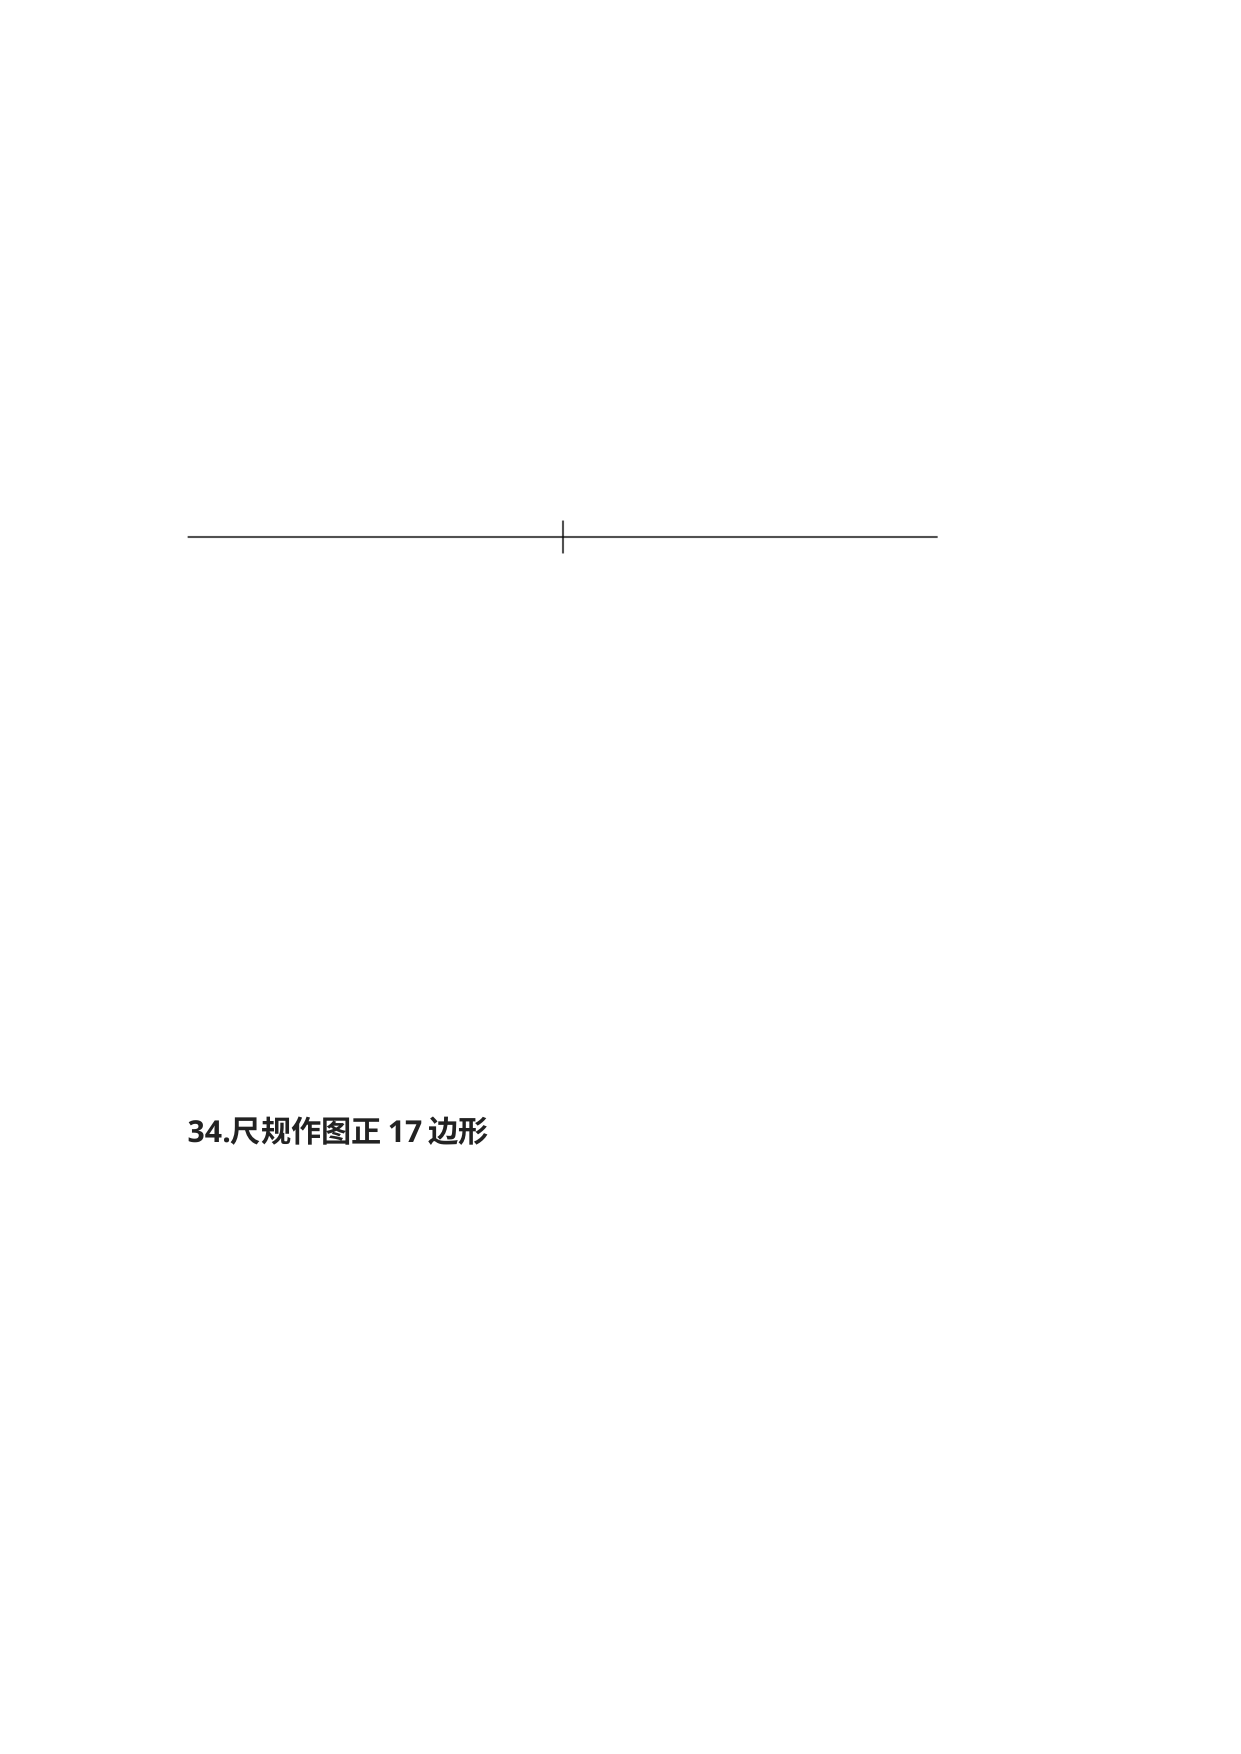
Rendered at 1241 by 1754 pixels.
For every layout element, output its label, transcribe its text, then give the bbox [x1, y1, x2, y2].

picture [187, 162, 938, 912]
text 34.尺规作图正17边形 [187, 1097, 1053, 1162]
